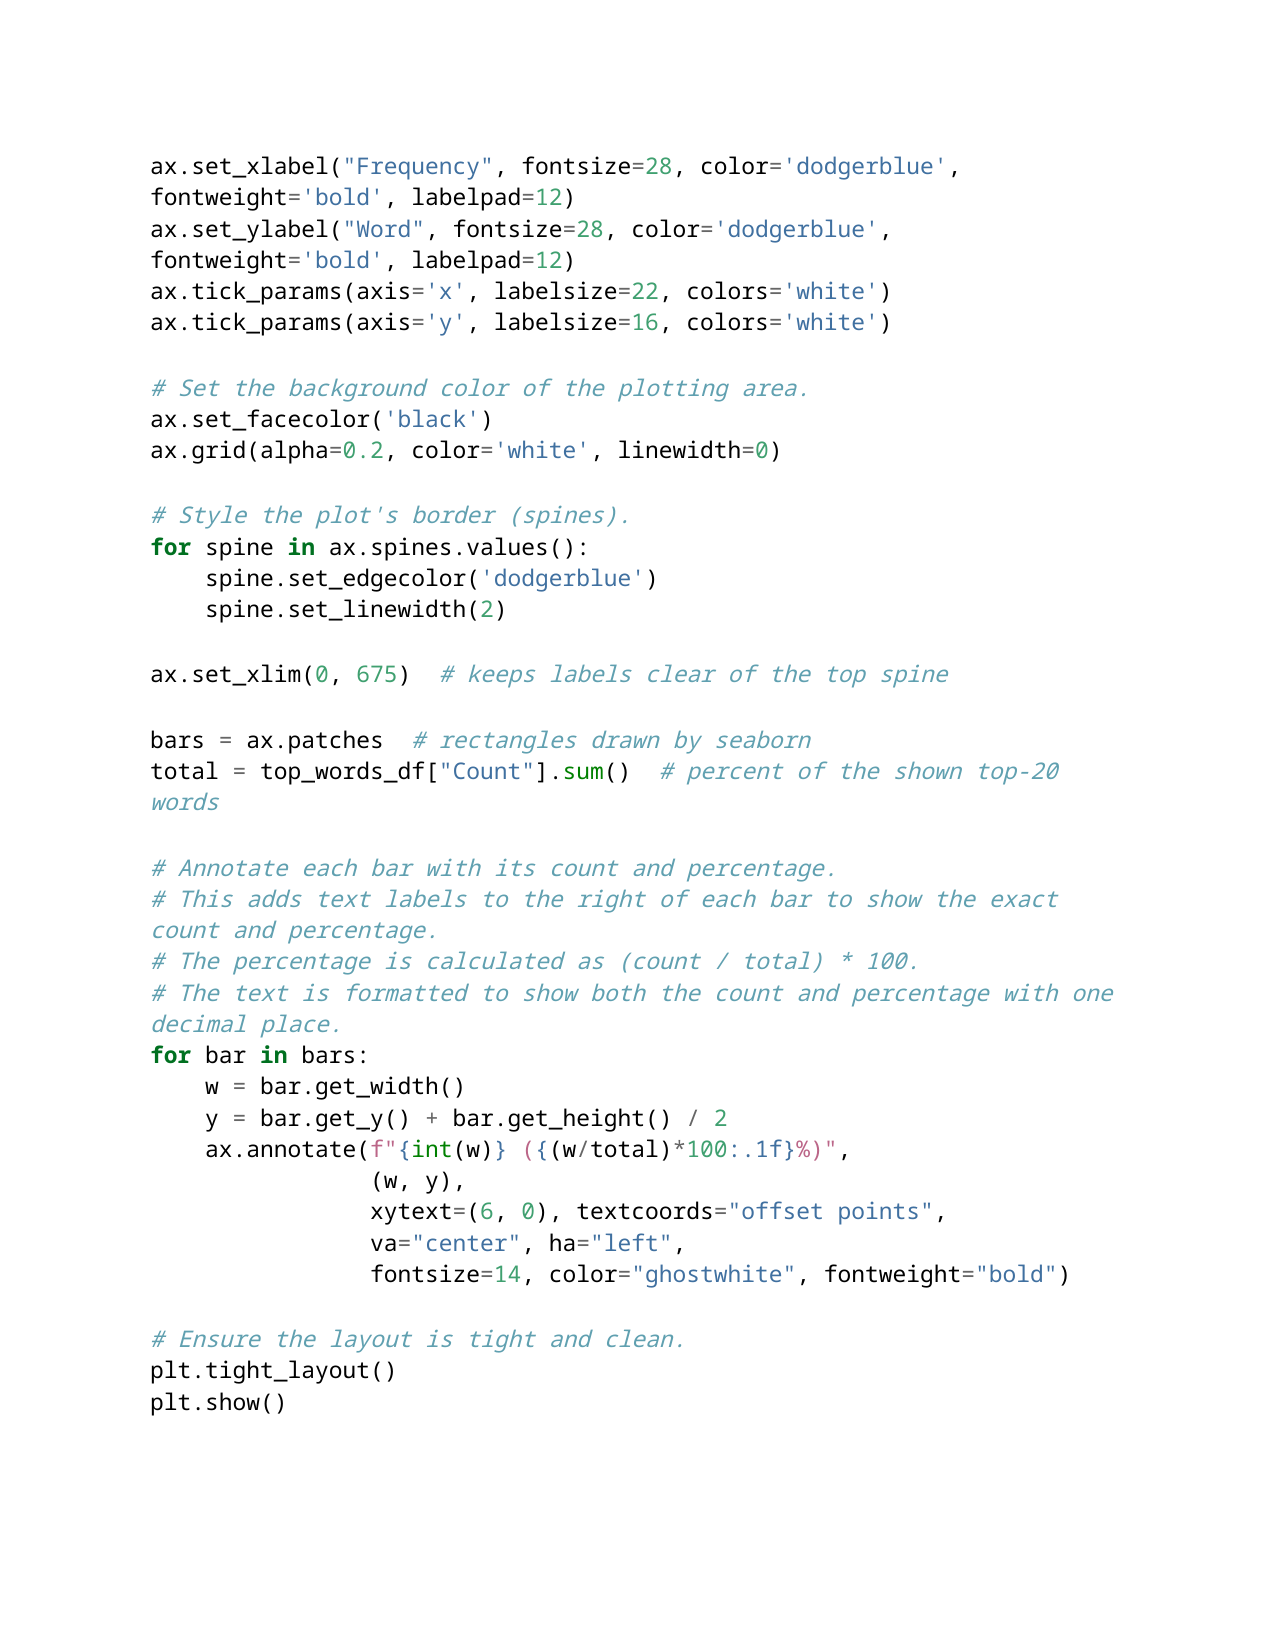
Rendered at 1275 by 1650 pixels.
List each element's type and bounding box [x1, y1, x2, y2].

text [150, 150, 1125, 1417]
